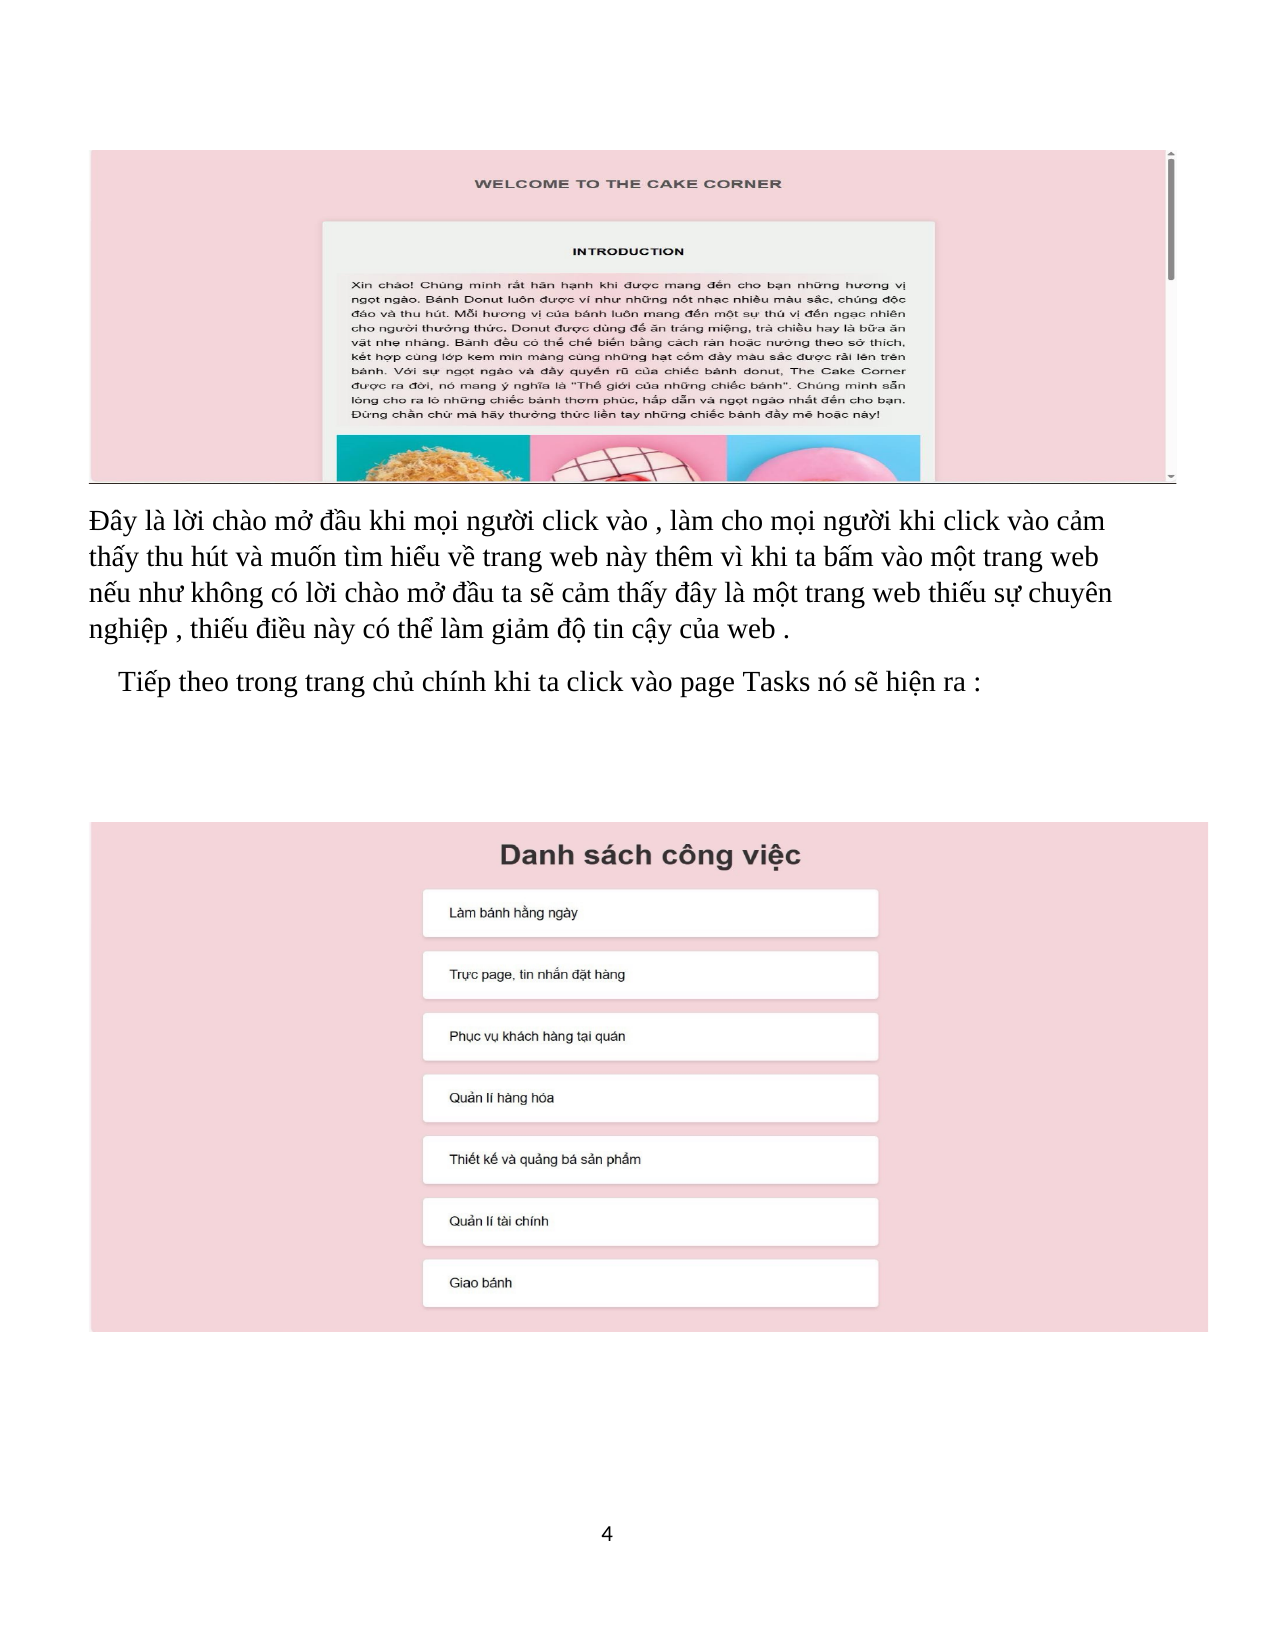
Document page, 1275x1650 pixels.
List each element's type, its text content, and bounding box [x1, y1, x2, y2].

picture [88, 150, 1177, 484]
text Tiếp theo trong trang chủ chính khi ta click vào page Tasks nó sẽ hiện ra : [89, 664, 1125, 698]
text Đây là lời chào mở đầu khi mọi người click vào , làm cho mọi người khi click vào cảm thấy thu hút và muốn tìm hiểu về trang web này thêm vì khi ta bấm vào một trang web nếu như không có lời chào mở đầu ta sẽ cảm thấy đây là một trang web thiếu sự chuyên nghiệp , thiếu điều này có thể làm giảm độ tin cậy của web . [89, 503, 1125, 645]
picture [88, 822, 1209, 1332]
